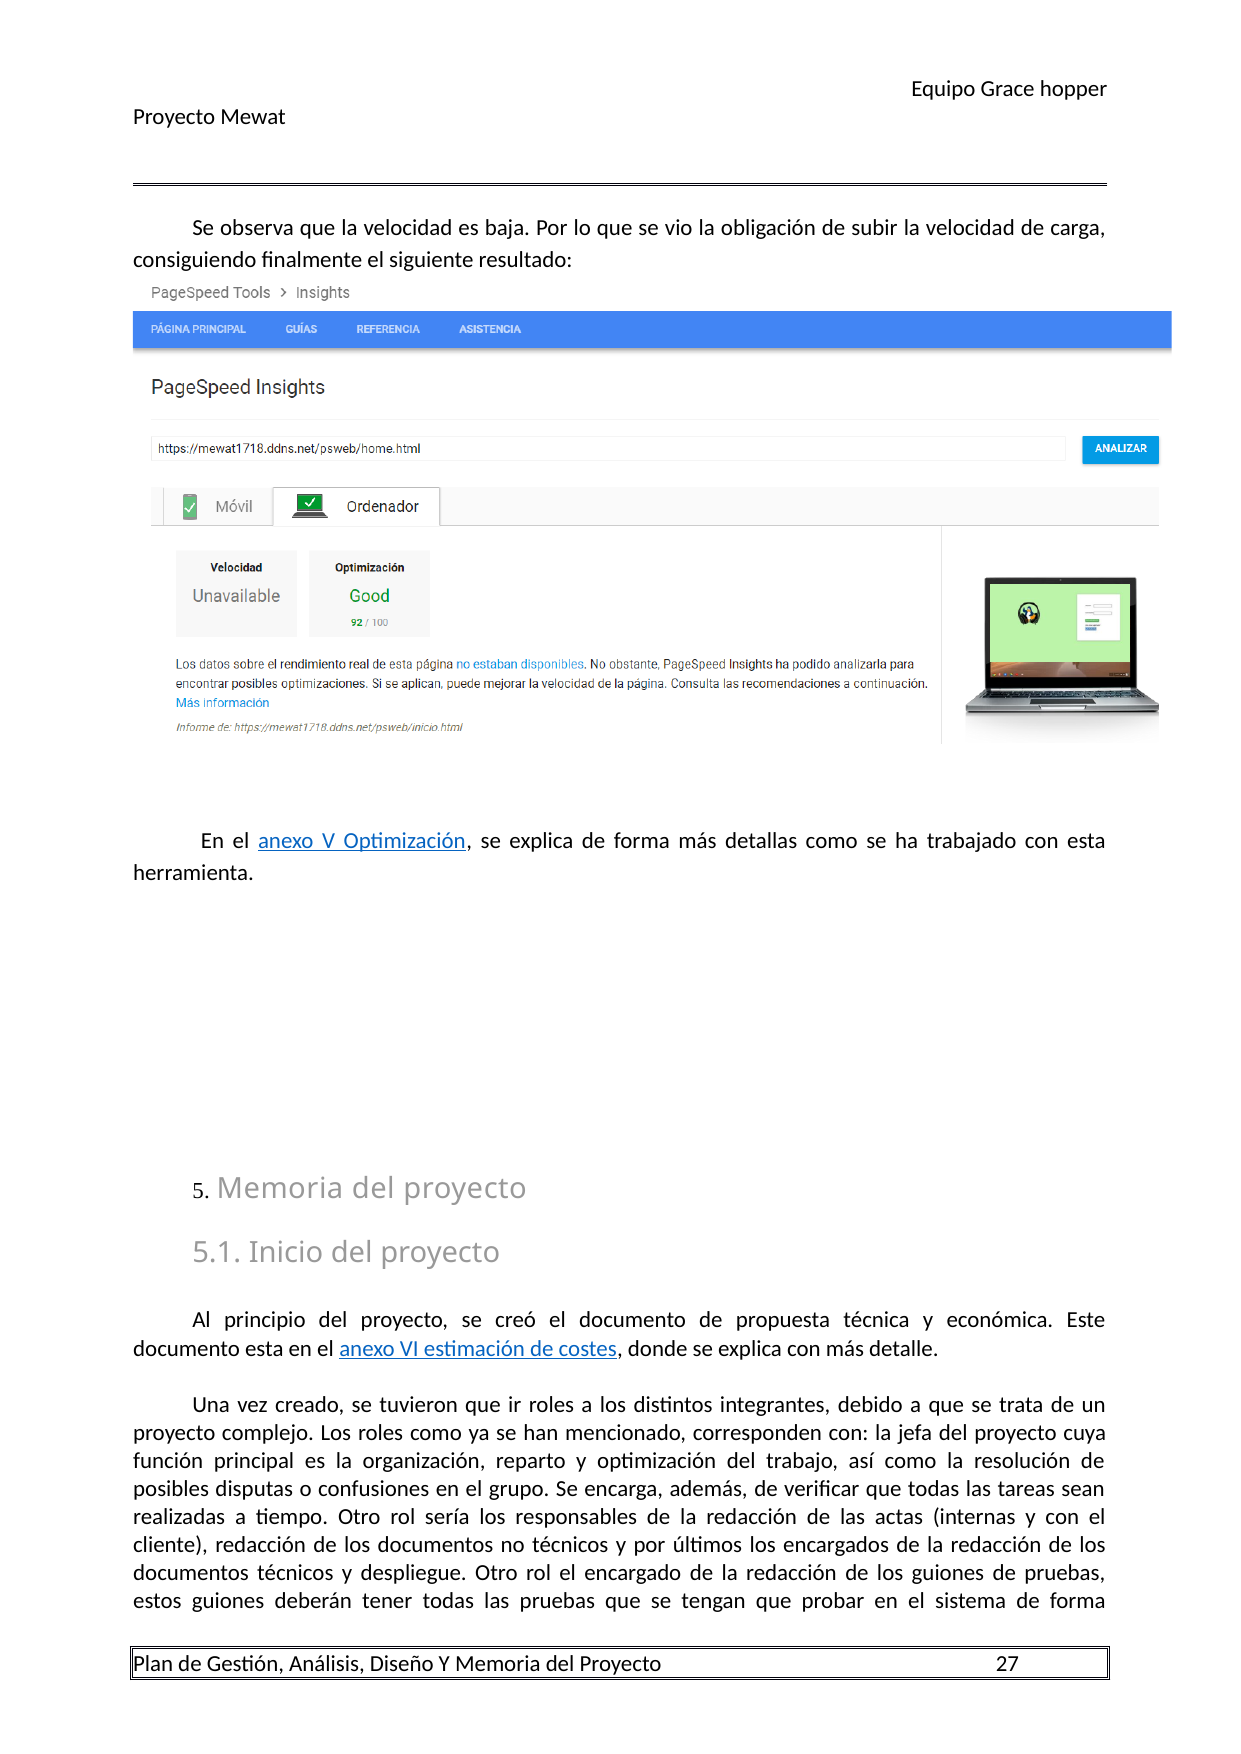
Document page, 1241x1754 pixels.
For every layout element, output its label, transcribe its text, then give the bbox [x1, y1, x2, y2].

subtitle Inicio del proyecto [133, 1232, 1107, 1271]
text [133, 1390, 1107, 1614]
text Al principio del proyecto, se creó el documento de propuesta técnica y económica. Este documento esta en el anexo VI estimación de costes, donde se explica con más detalle. [133, 1306, 1107, 1362]
picture [132, 278, 1172, 744]
list En el anexo V Optimización, se explica de forma más detallas como se ha trabajado con esta herramienta. [133, 826, 1107, 886]
subtitle Memoria del proyecto [133, 1167, 1107, 1207]
list Se observa que la velocidad es baja. Por lo que se vio la obligación de subir la velocidad de carga, consiguiendo finalmente el siguiente resultado: [133, 213, 1107, 273]
